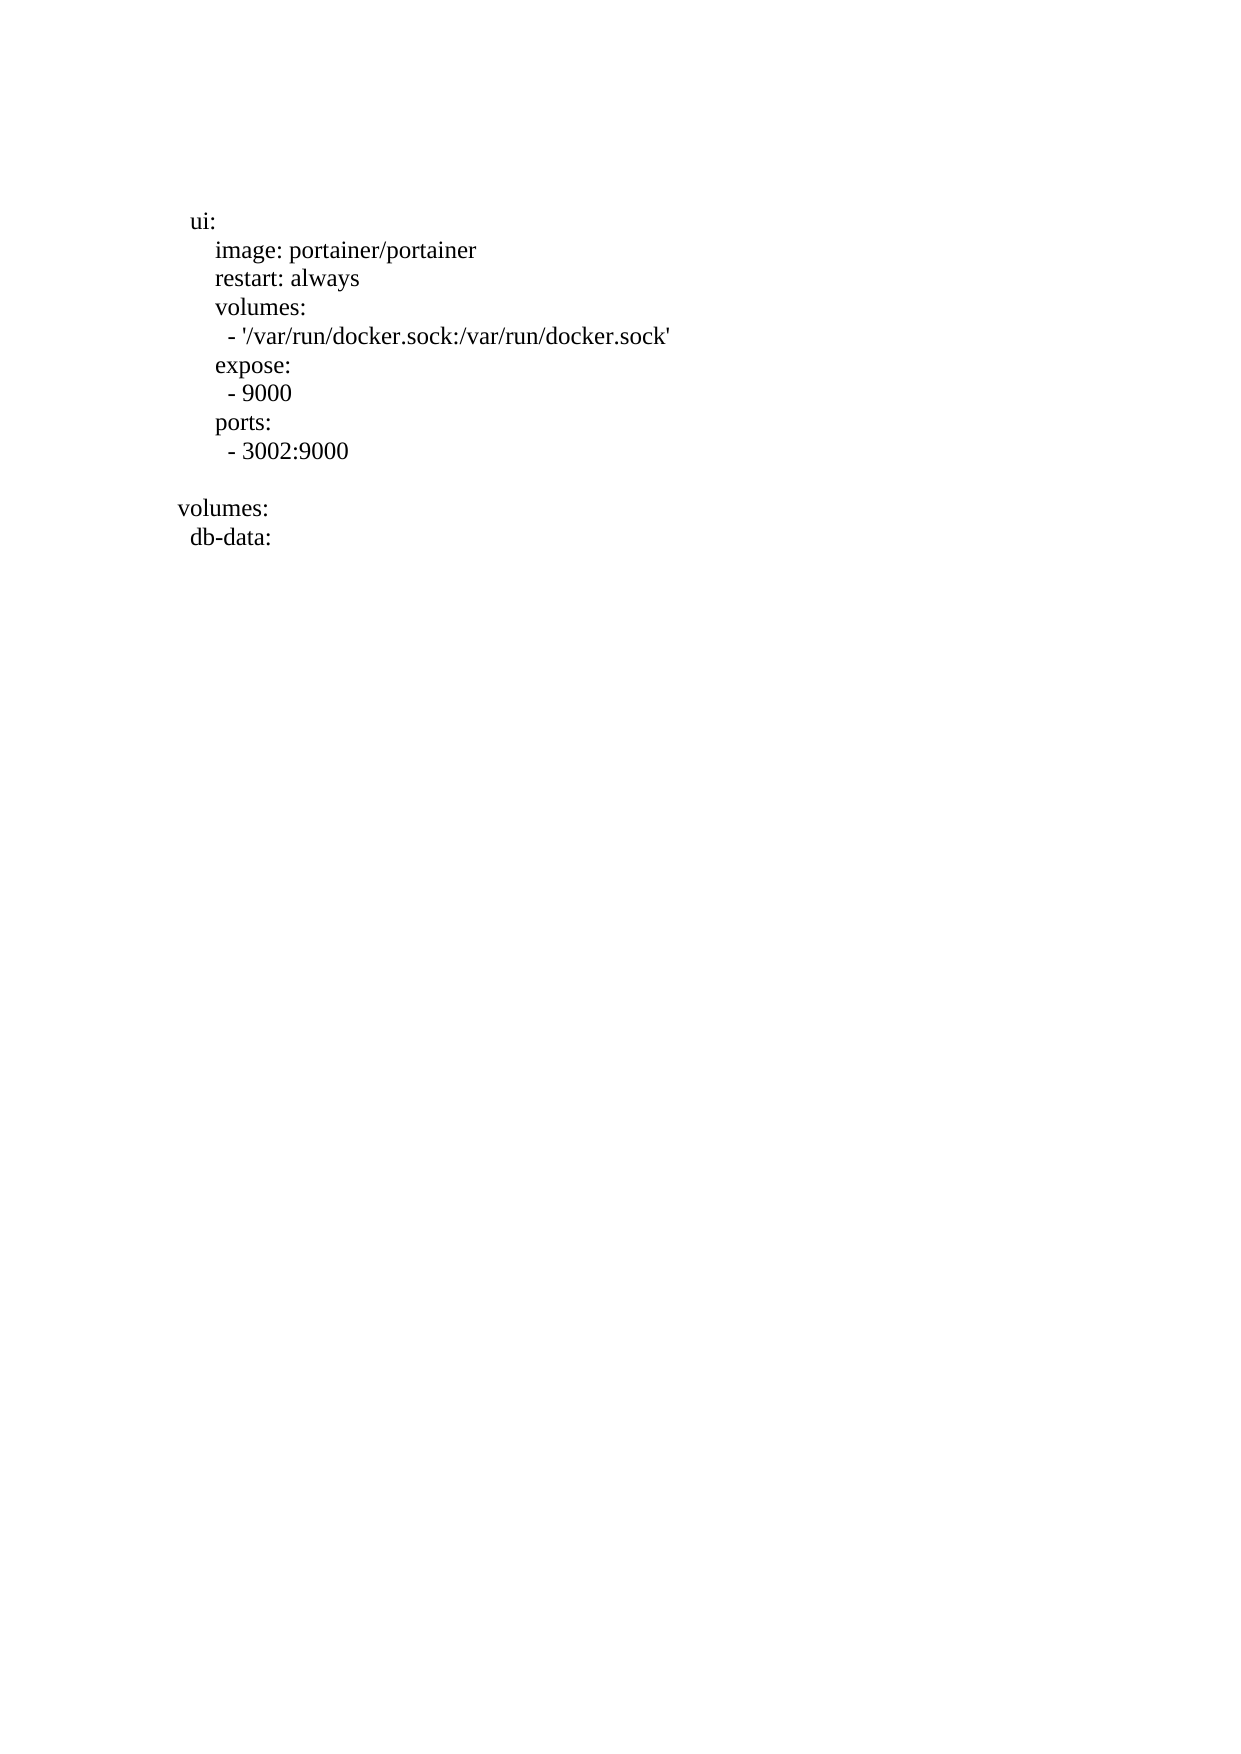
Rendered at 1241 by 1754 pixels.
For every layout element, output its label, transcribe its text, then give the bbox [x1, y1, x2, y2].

text - '/var/run/docker.sock:/var/run/docker.sock' [177, 321, 1122, 350]
text db-data: [177, 522, 1122, 551]
text ports: [177, 407, 1122, 436]
text image: portainer/portainer [177, 235, 1122, 263]
text - 9000 [177, 378, 1122, 407]
text volumes: [177, 292, 1122, 321]
text volumes: [177, 493, 1122, 522]
text - 3002:9000 [177, 436, 1122, 465]
text restart: always [177, 263, 1122, 292]
text expose: [177, 350, 1122, 378]
text ui: [177, 206, 1122, 235]
